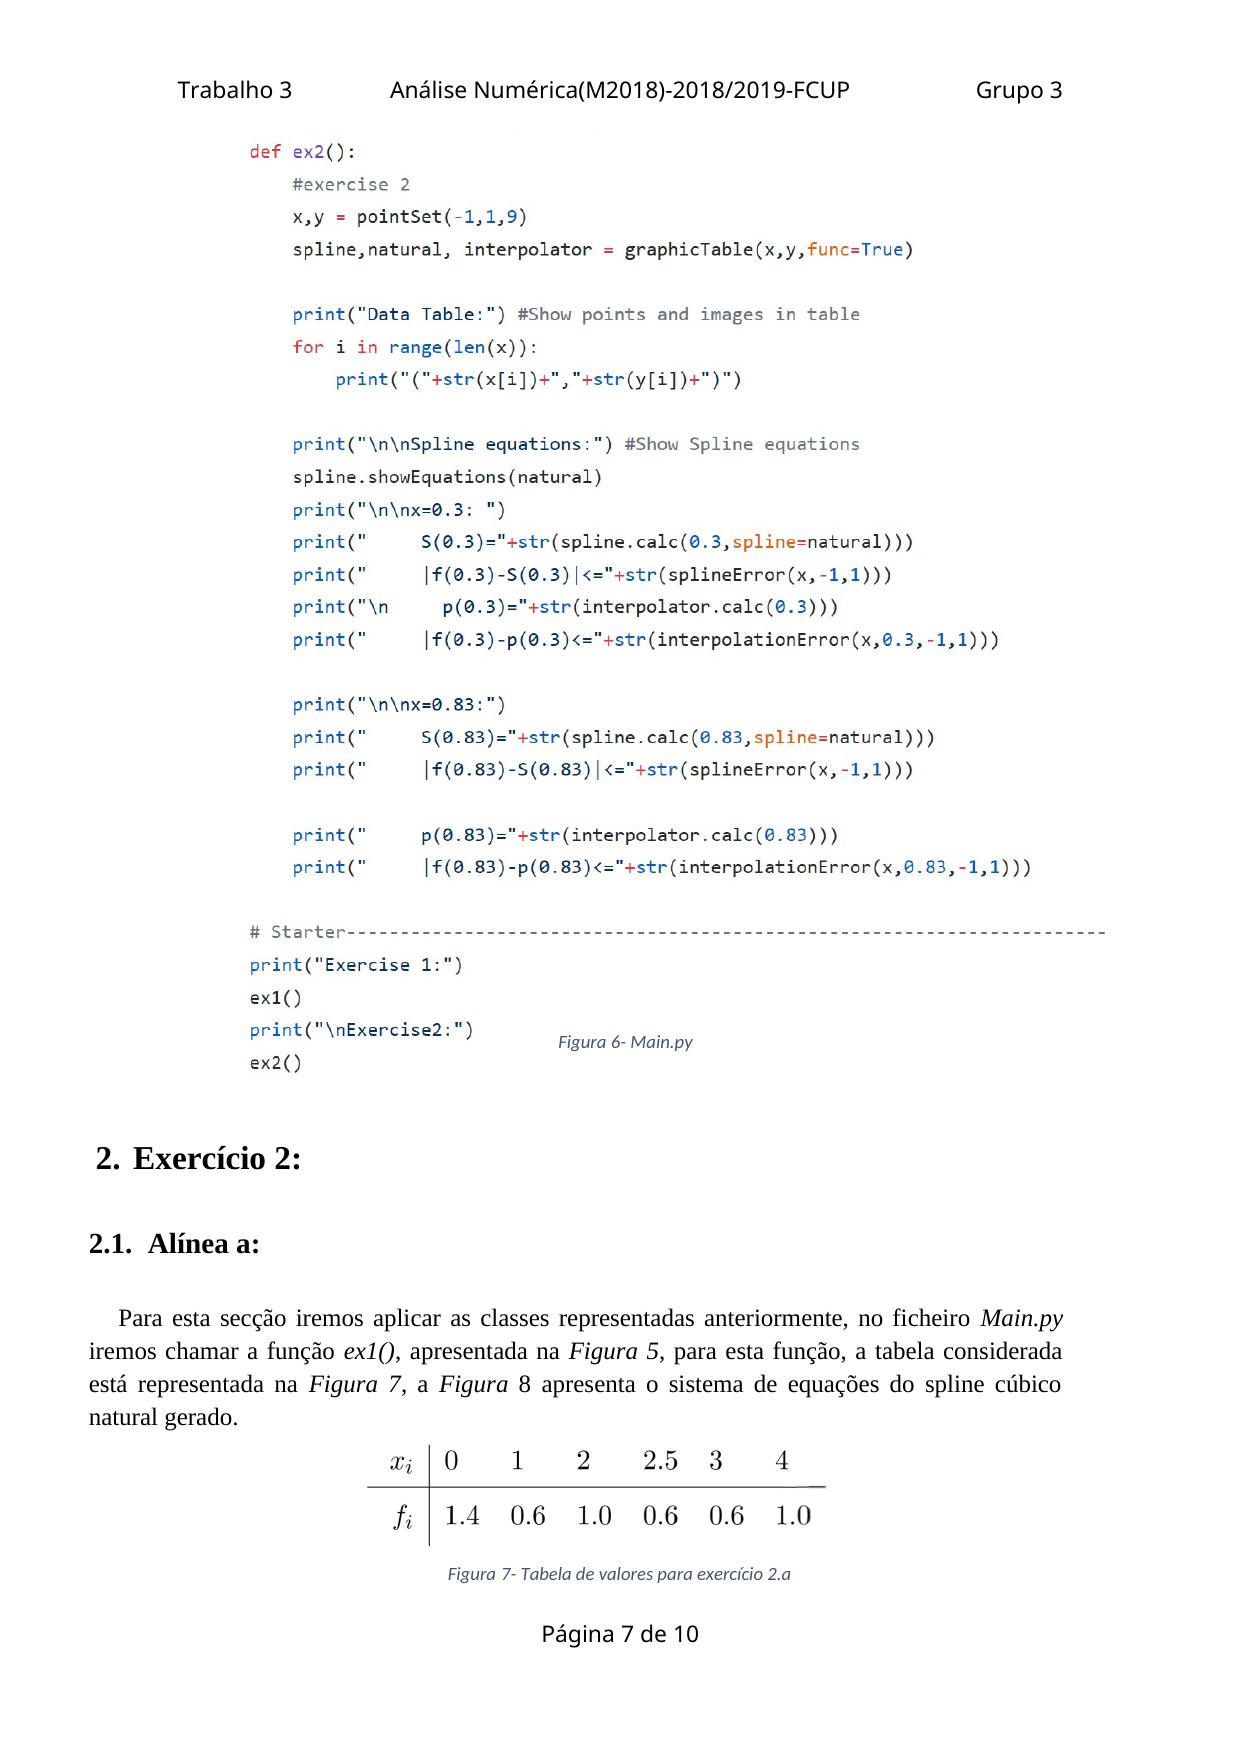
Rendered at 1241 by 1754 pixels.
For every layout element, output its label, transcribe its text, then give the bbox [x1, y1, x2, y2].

list Alínea a: [88, 1226, 1063, 1260]
text Figura 7- Tabela de valores para exercício 2.a [177, 1562, 1063, 1585]
picture [356, 1435, 835, 1558]
picture [236, 132, 1109, 1086]
text Para esta secção iremos aplicar as classes representadas anteriormente, no ficheiro Main.py iremos chamar a função ex1(), apresentada na Figura 5, para esta função, a tabela considerada está representada na Figura 7, a Figura 8 apresenta o sistema de equações do spline cúbico natural gerado. [88, 1303, 1063, 1431]
list Exercício 2: [95, 1138, 1063, 1177]
